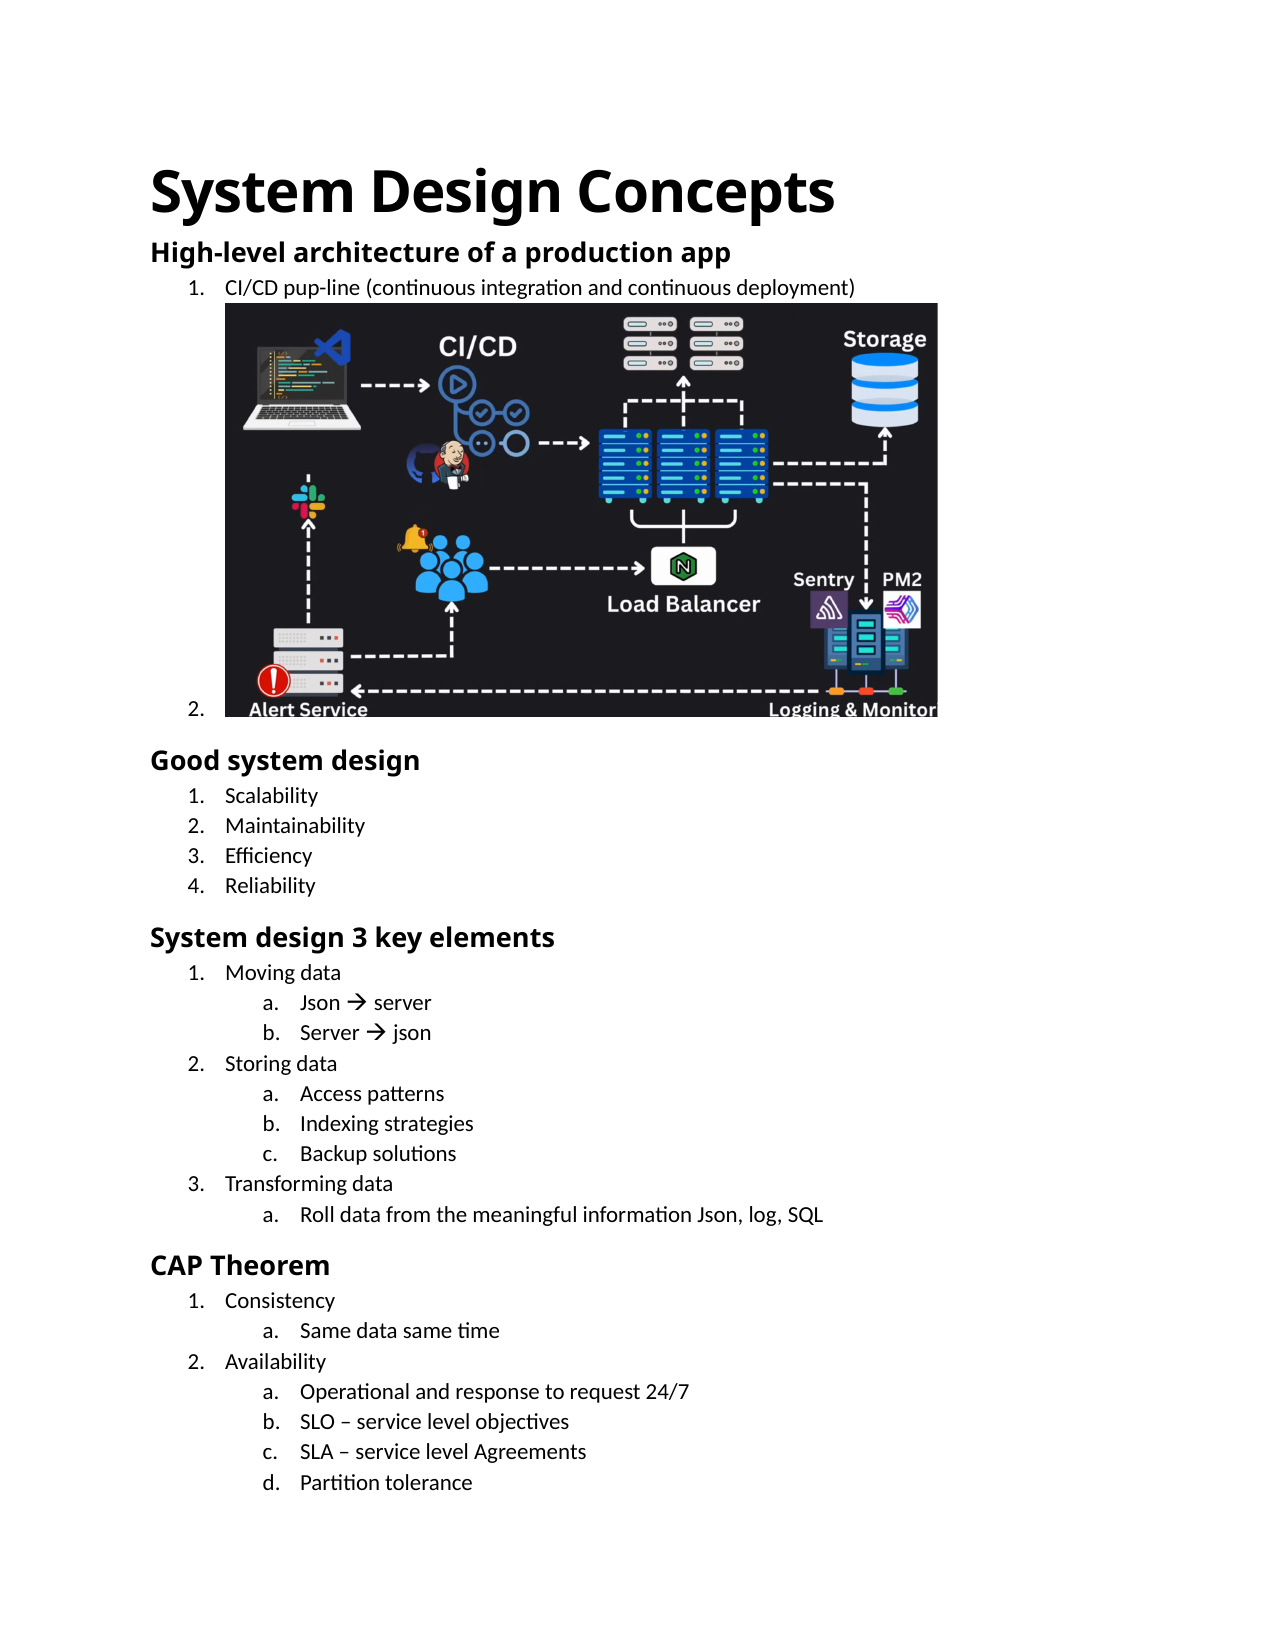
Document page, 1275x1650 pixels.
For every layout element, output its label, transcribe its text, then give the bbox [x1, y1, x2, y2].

list CI/CD pup-line (continuous integration and continuous deployment) [187, 273, 1125, 301]
list Scalability [187, 781, 1125, 809]
list Storing data [187, 1049, 1125, 1077]
list Moving data [187, 958, 1125, 986]
title System Design Concepts [150, 150, 1125, 229]
list Access patterns [262, 1079, 1125, 1107]
list Availability [187, 1347, 1125, 1375]
list Indexing strategies [262, 1109, 1125, 1137]
list SLA – service level Agreements [262, 1437, 1125, 1466]
subtitle High-level architecture of a production app [150, 234, 1125, 271]
list Partition tolerance [262, 1468, 1125, 1496]
list SLO – service level objectives [262, 1407, 1125, 1435]
list Roll data from the meaningful information Json, log, SQL [262, 1200, 1125, 1228]
subtitle System design 3 key elements [150, 918, 1125, 955]
list Same data same time [262, 1317, 1125, 1345]
subtitle Good system design [150, 741, 1125, 778]
list Efficiency [187, 841, 1125, 869]
picture [225, 303, 938, 717]
list Transforming data [187, 1169, 1125, 1198]
list Consistency [187, 1286, 1125, 1314]
subtitle CAP Theorem [150, 1247, 1125, 1283]
list Operational and response to request 24/7 [262, 1377, 1125, 1405]
list Backup solutions [262, 1139, 1125, 1167]
list Server json [262, 1018, 1125, 1047]
list Maintainability [187, 811, 1125, 839]
list Json server [262, 988, 1125, 1016]
list Reliability [187, 871, 1125, 899]
